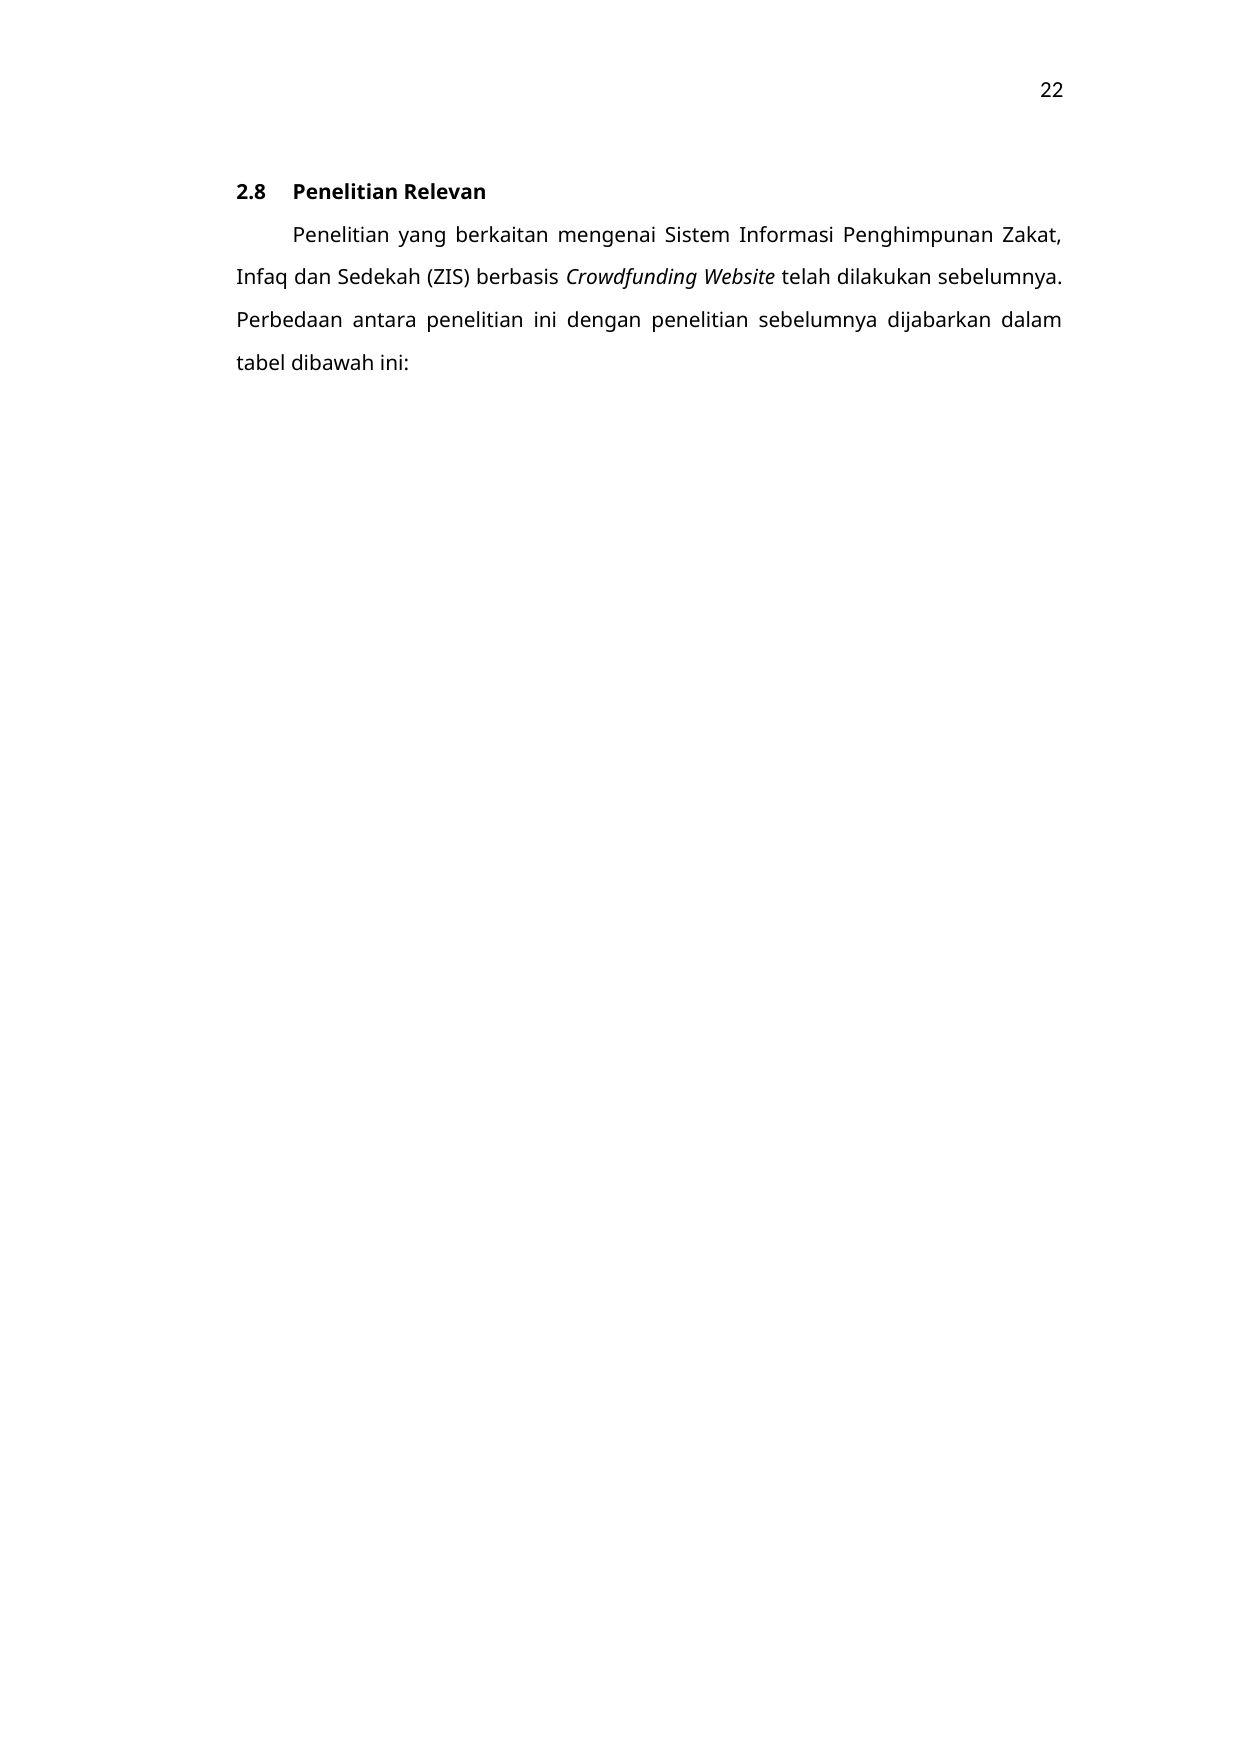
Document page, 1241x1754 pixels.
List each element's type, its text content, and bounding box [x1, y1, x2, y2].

subtitle Penelitian Relevan [236, 177, 1063, 206]
text Penelitian yang berkaitan mengenai Sistem Informasi Penghimpunan Zakat, Infaq dan Sedekah (ZIS) berbasis Crowdfunding Website telah dilakukan sebelumnya. Perbedaan antara penelitian ini dengan penelitian sebelumnya dijabarkan dalam tabel dibawah ini: [236, 220, 1063, 376]
